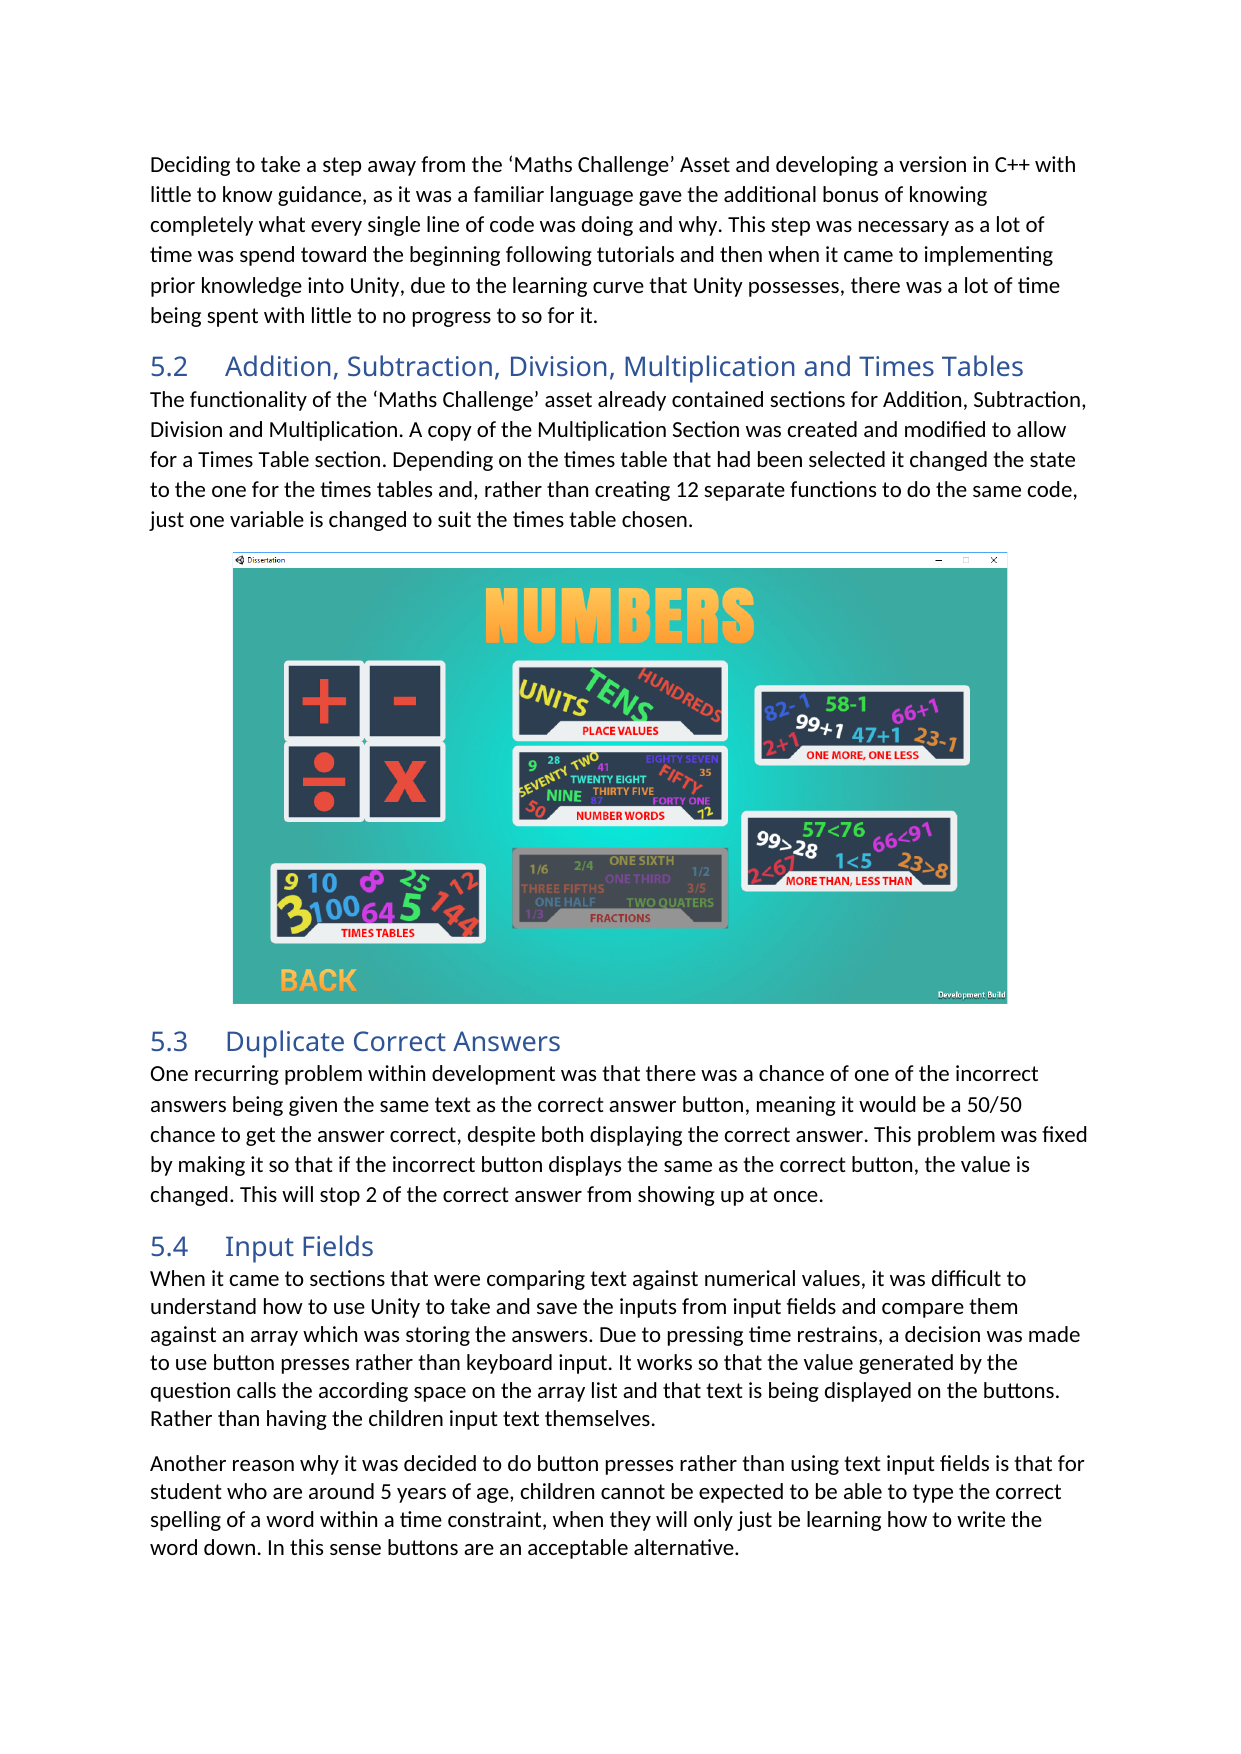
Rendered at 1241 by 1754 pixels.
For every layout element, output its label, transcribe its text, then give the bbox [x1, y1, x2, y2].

text Deciding to take a step away from the ‘Maths Challenge’ Asset and developing a version in C++ with little to know guidance, as it was a familiar language gave the additional bonus of knowing completely what every single line of code was doing and why. This step was necessary as a lot of time was spend toward the beginning following tutorials and then when it came to implementing prior knowledge into Unity, due to the learning curve that Unity possesses, there was a lot of time being spent with little to no progress to so for it. [150, 150, 1090, 329]
picture [232, 552, 1008, 1004]
text The functionality of the ‘Maths Challenge’ asset already contained sections for Addition, Subtraction, Division and Multiplication. A copy of the Multiplication Section was created and modified to allow for a Times Table section. Depending on the times table that had been selected it changed the state to the one for the times tables and, rather than creating 12 separate functions to do the same code, just one variable is changed to suit the times table chosen. [150, 385, 1090, 534]
text Another reason why it was decided to do button presses rather than using text input fields is that for student who are around 5 years of age, children cannot be expected to be able to type the correct spelling of a word within a time constraint, when they will only just be learning how to write the word down. In this sense buttons are an acceptable alternative. [150, 1449, 1090, 1561]
text When it came to sections that were comparing text against numerical values, it was difficult to understand how to use Unity to take and save the inputs from input fields and compare them against an array which was storing the answers. Due to pressing time restrains, a decision was made to use button presses rather than keyboard input. It works so that the value generated by the question calls the according space on the array list and that text is being displayed on the buttons. Rather than having the children input text themselves. [150, 1264, 1090, 1432]
text One recurring problem within development was that there was a chance of one of the incorrect answers being given the same text as the correct answer button, meaning it would be a 50/50 chance to get the answer correct, despite both displaying the correct answer. This problem was fixed by making it so that if the incorrect button displays the same as the correct button, the value is changed. This will stop 2 of the correct answer from showing up at once. [150, 1059, 1090, 1208]
subtitle 5.2 Addition, Subtraction, Division, Multiplication and Times Tables [150, 348, 1090, 385]
subtitle 5.4 Input Fields [150, 1227, 1090, 1264]
subtitle 5.3 Duplicate Correct Answers [150, 1023, 1090, 1059]
